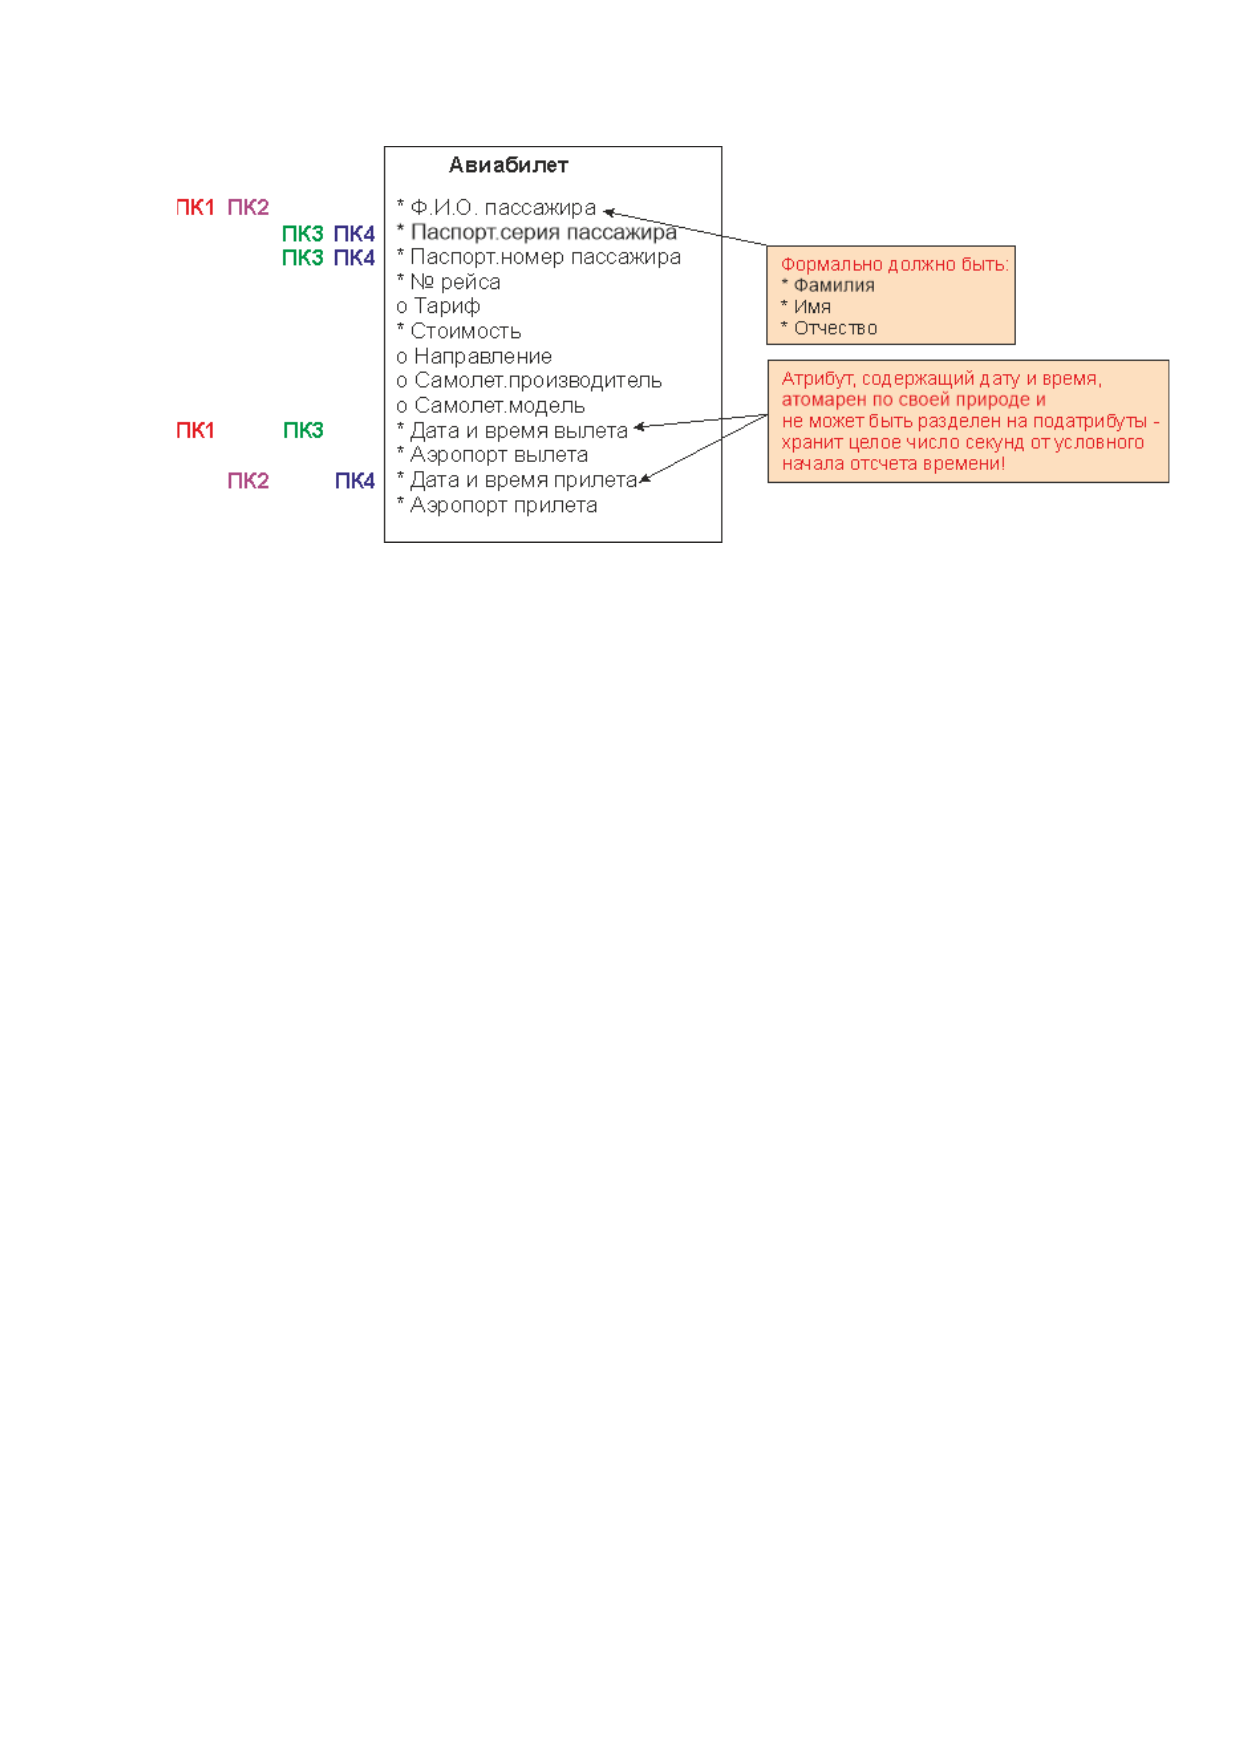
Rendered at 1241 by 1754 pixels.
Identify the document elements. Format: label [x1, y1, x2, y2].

picture [177, 146, 1170, 543]
